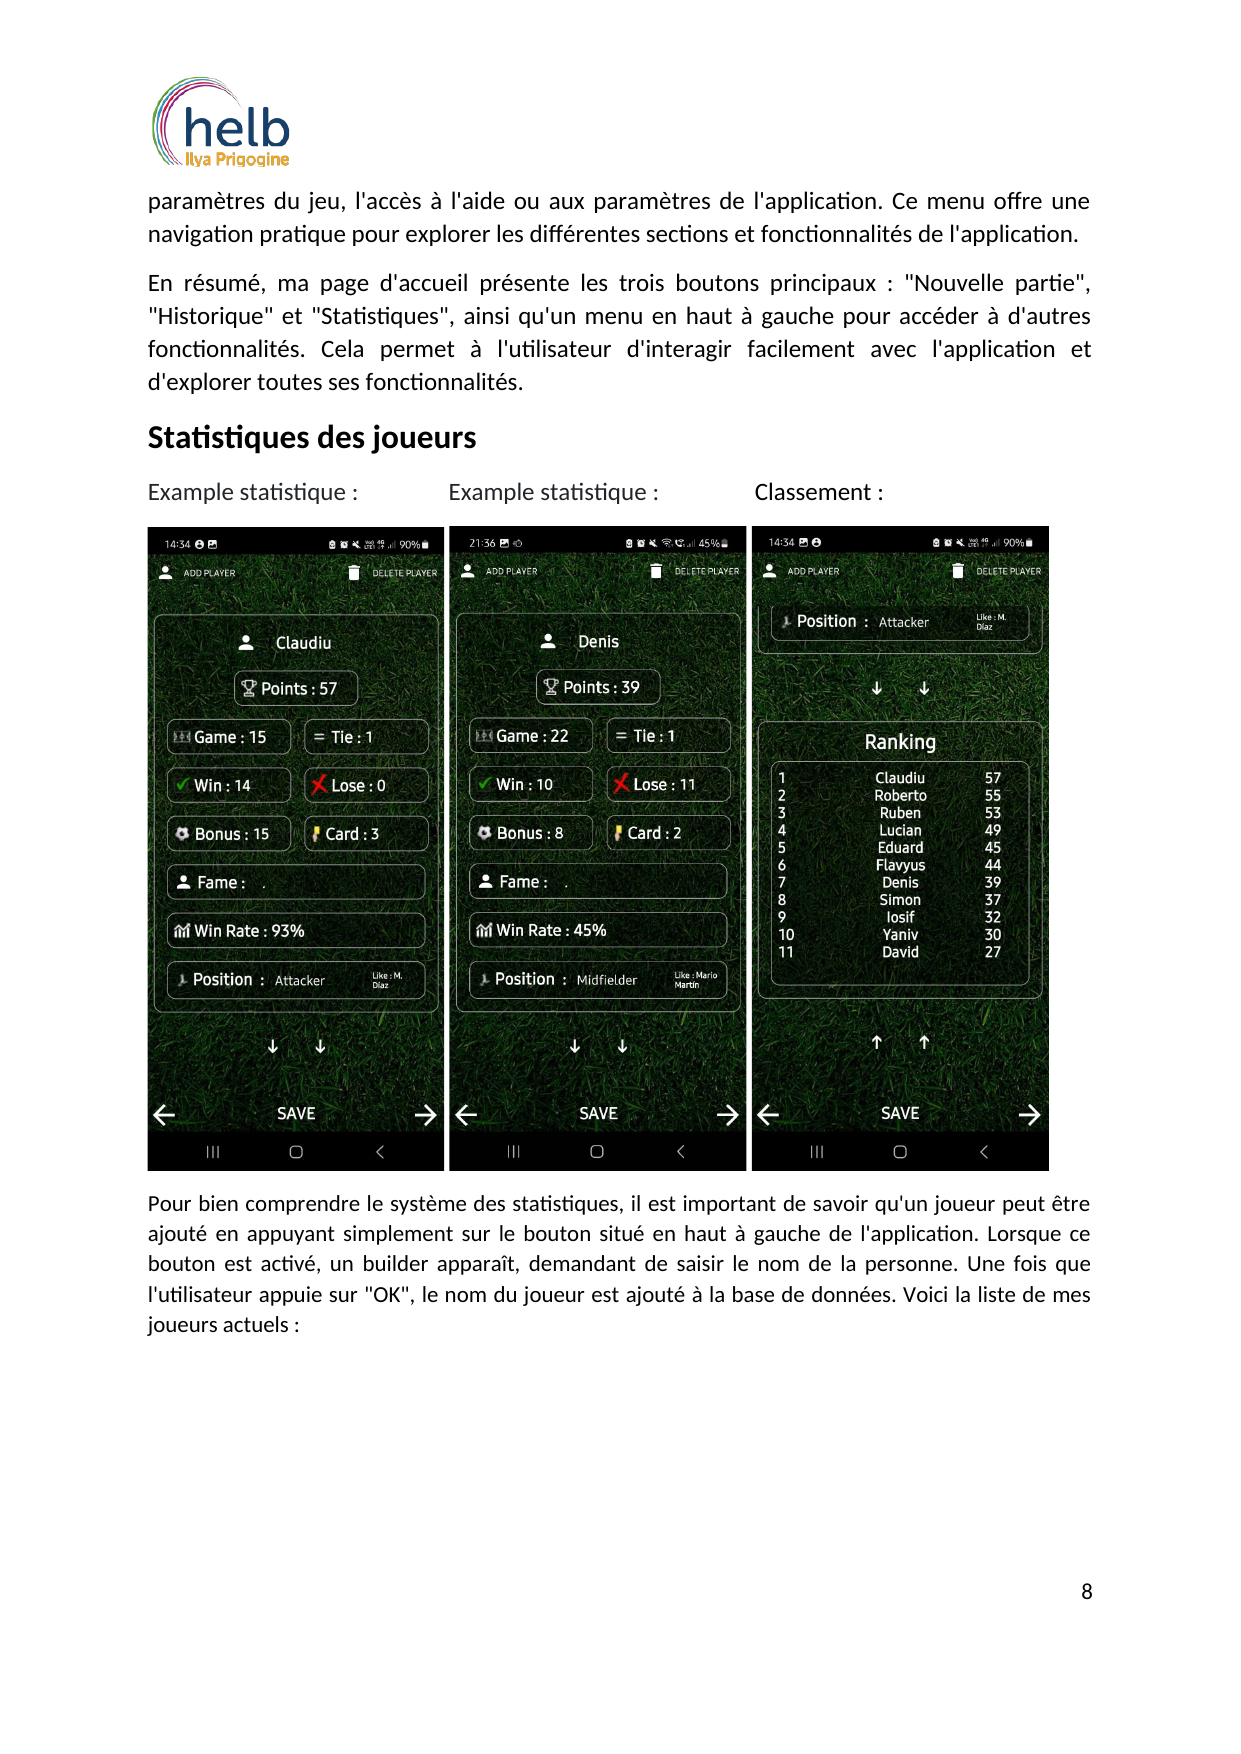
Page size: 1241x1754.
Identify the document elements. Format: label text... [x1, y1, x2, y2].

picture [147, 73, 296, 167]
text Statistiques des joueurs [148, 416, 1093, 457]
text Pour bien comprendre le système des statistiques, il est important de savoir qu'un joueur peut être ajouté en appuyant simplement sur le bouton situé en haut à gauche de l'application. Lorsque ce bouton est activé, un builder apparaît, demandant de saisir le nom de la personne. Une fois que l'utilisateur appuie sur "OK", le nom du joueur est ajouté à la base de données. Voici la liste de mes joueurs actuels : [148, 1189, 1093, 1338]
picture [751, 526, 1049, 1171]
picture [449, 526, 747, 1171]
text En résumé, ma page d'accueil présente les trois boutons principaux : "Nouvelle partie", "Historique" et "Statistiques", ainsi qu'un menu en haut à gauche pour accéder à d'autres fonctionnalités. Cela permet à l'utilisateur d'interagir facilement avec l'application et d'explorer toutes ses fonctionnalités. [148, 267, 1093, 397]
text Example statistique : Example statistique : Classement : [659, 476, 1093, 507]
picture [147, 527, 445, 1171]
